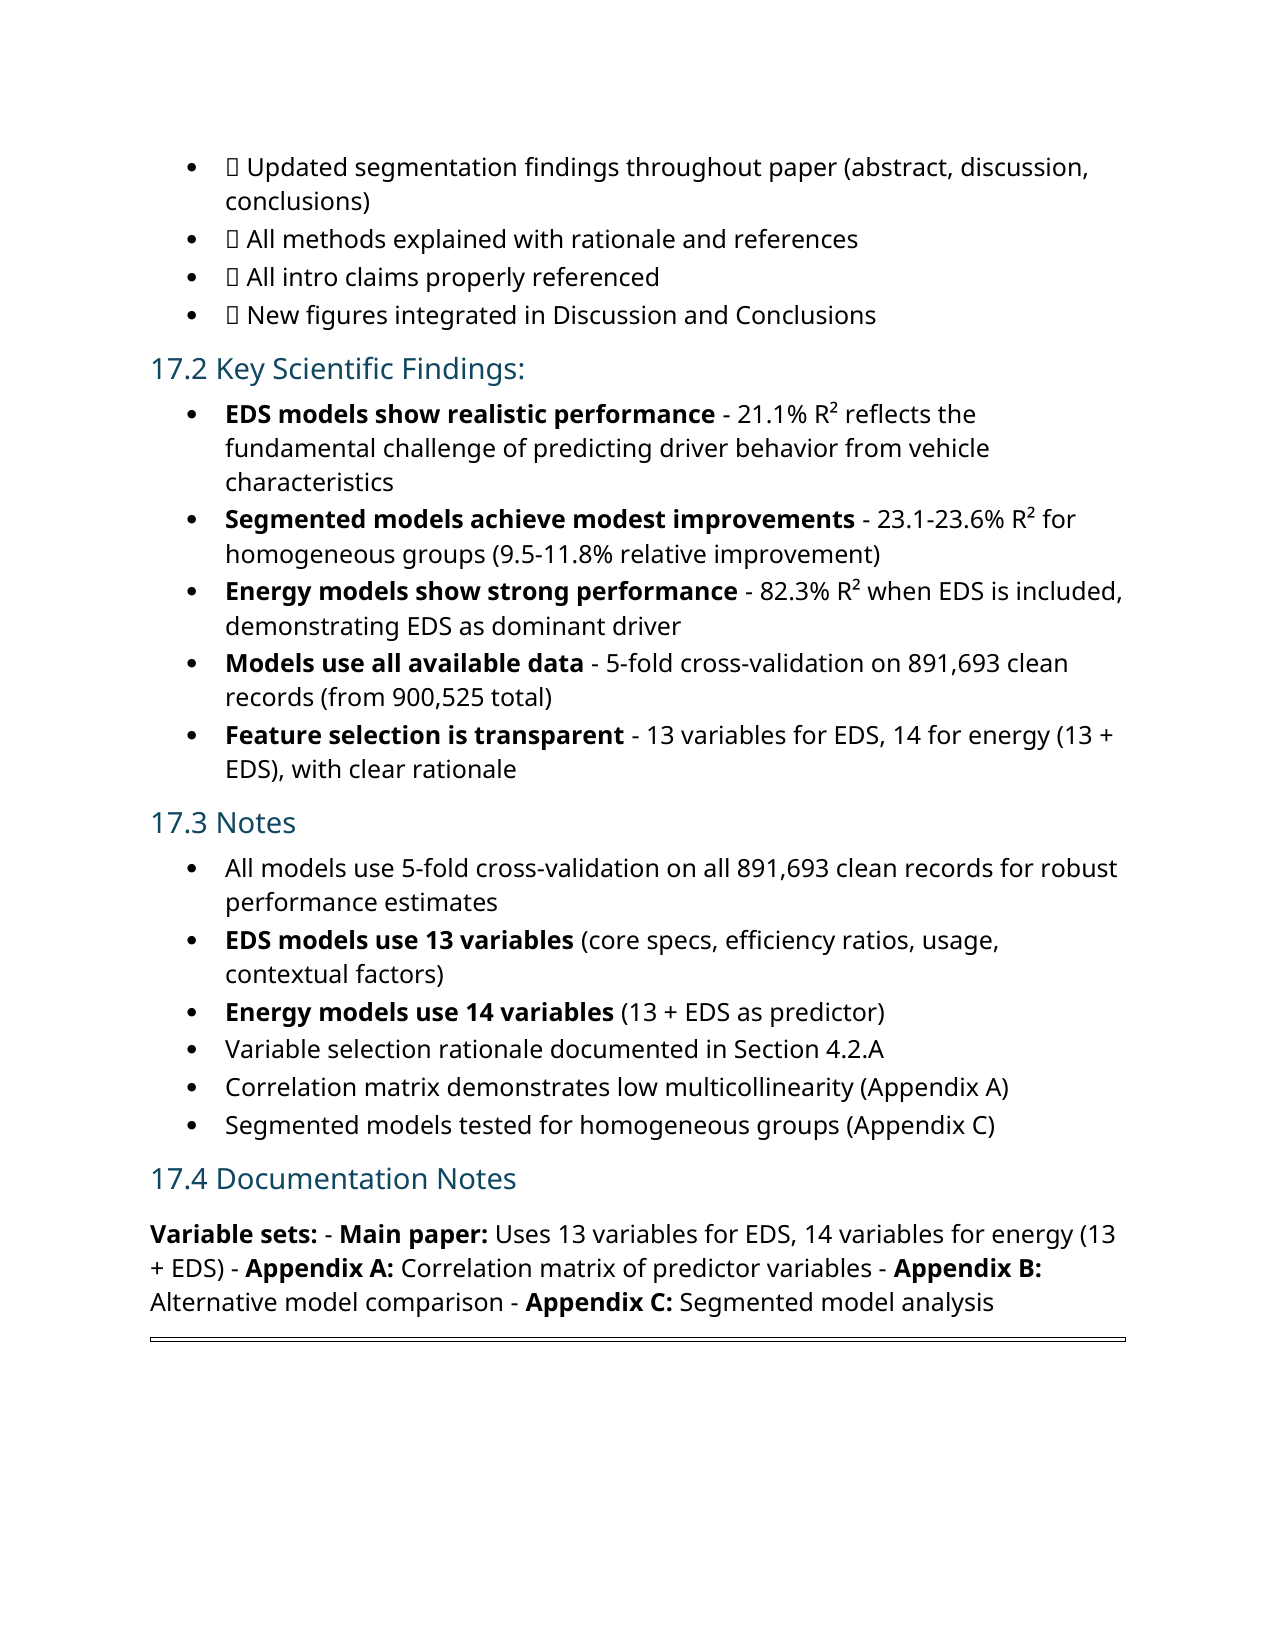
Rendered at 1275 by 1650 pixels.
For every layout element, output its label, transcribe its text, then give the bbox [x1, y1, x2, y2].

list ✅ All intro claims properly referenced [187, 260, 1125, 294]
text Variable sets: - Main paper: Uses 13 variables for EDS, 14 variables for energy (13 + EDS) - Appendix A: Correlation matrix of predictor variables - Appendix B: Alternative model comparison - Appendix C: Segmented model analysis [150, 1217, 1125, 1319]
list Segmented models achieve modest improvements - 23.1-23.6% R² for homogeneous groups (9.5-11.8% relative improvement) [187, 502, 1125, 570]
list Variable selection rationale documented in Section 4.2.A [187, 1032, 1125, 1066]
list Correlation matrix demonstrates low multicollinearity (Appendix A) [187, 1070, 1125, 1104]
subtitle 17.2 Key Scientific Findings: [150, 348, 1125, 388]
list EDS models use 13 variables (core specs, efficiency ratios, usage, contextual factors) [187, 922, 1125, 991]
list ✅ Updated segmentation findings throughout paper (abstract, discussion, conclusions) [187, 150, 1125, 218]
list ✅ New figures integrated in Discussion and Conclusions [187, 297, 1125, 332]
list ✅ All methods explained with rationale and references [187, 222, 1125, 256]
list EDS models show realistic performance - 21.1% R² reflects the fundamental challenge of predicting driver behavior from vehicle characteristics [187, 396, 1125, 498]
list All models use 5-fold cross-validation on all 891,693 clean records for robust performance estimates [187, 851, 1125, 919]
list Segmented models tested for homogeneous groups (Appendix C) [187, 1108, 1125, 1142]
subtitle 17.3 Notes [150, 803, 1125, 842]
list Energy models use 14 variables (13 + EDS as predictor) [187, 994, 1125, 1028]
list Models use all available data - 5-fold cross-validation on 891,693 clean records (from 900,525 total) [187, 646, 1125, 714]
list Energy models show strong performance - 82.3% R² when EDS is included, demonstrating EDS as dominant driver [187, 574, 1125, 642]
subtitle 17.4 Documentation Notes [150, 1158, 1125, 1198]
list Feature selection is transparent - 13 variables for EDS, 14 for energy (13 + EDS), with clear rationale [187, 718, 1125, 786]
